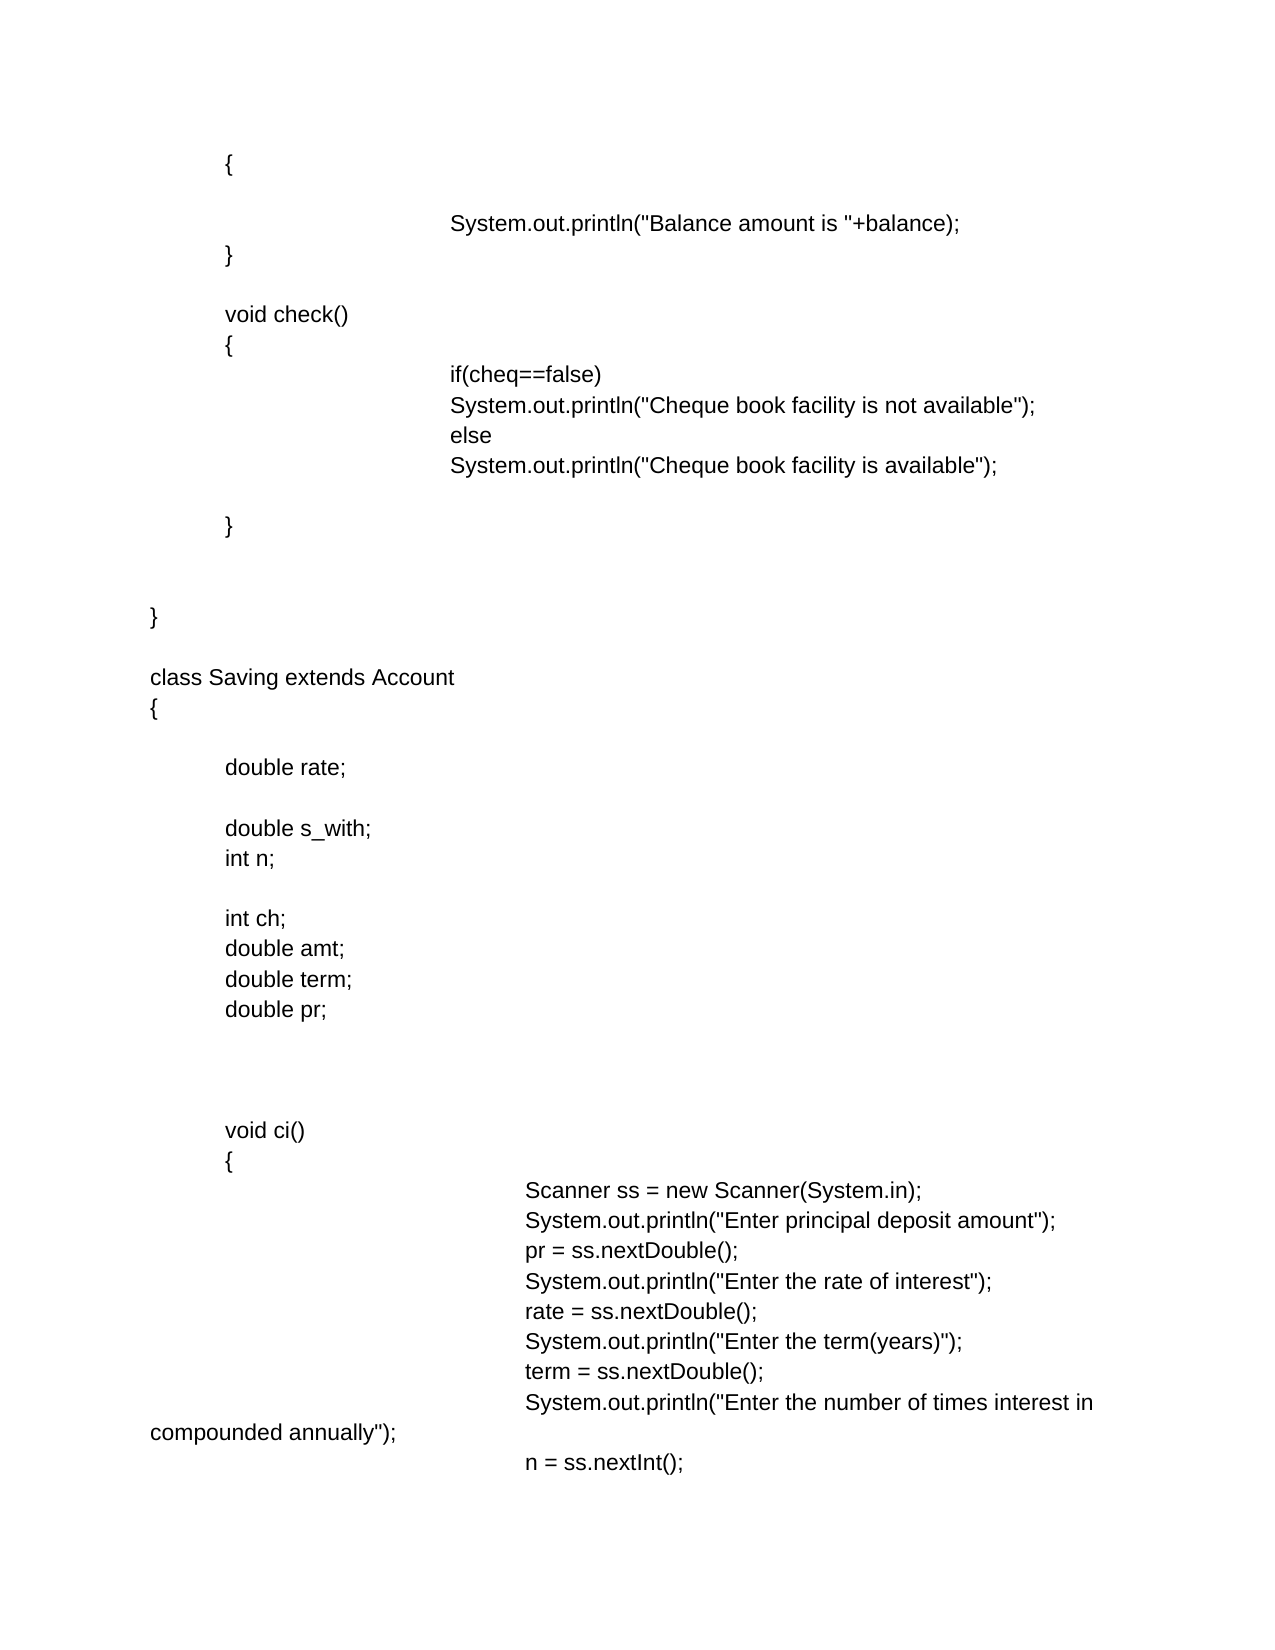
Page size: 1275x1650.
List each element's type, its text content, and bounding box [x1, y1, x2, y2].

text int n; [150, 845, 1125, 871]
text void check() [150, 301, 1125, 327]
text System.out.println("Cheque book facility is not available"); [150, 392, 1125, 418]
text n = ss.nextInt(); [150, 1449, 1125, 1475]
text void ci() [150, 1117, 1125, 1143]
text term = ss.nextDouble(); [150, 1358, 1125, 1385]
text System.out.println("Enter the term(years)"); [150, 1328, 1125, 1354]
text } [150, 603, 1125, 629]
text System.out.println("Enter the number of times interest in compounded annually"); [150, 1388, 1125, 1445]
text } [150, 241, 1125, 267]
text double s_with; [150, 814, 1125, 841]
text System.out.println("Enter the rate of interest"); [150, 1268, 1125, 1294]
text rate = ss.nextDouble(); [150, 1298, 1125, 1324]
text } [150, 512, 1125, 539]
text if(cheq==false) [150, 361, 1125, 388]
text pr = ss.nextDouble(); [150, 1237, 1125, 1264]
text { [150, 1147, 1125, 1173]
text int ch; [150, 905, 1125, 932]
text Scanner ss = new Scanner(System.in); [150, 1177, 1125, 1203]
text double rate; [150, 754, 1125, 781]
text System.out.println("Cheque book facility is available"); [150, 452, 1125, 478]
text double pr; [150, 996, 1125, 1022]
text { [150, 331, 1125, 358]
text System.out.println("Balance amount is "+balance); [150, 210, 1125, 237]
text { [150, 694, 1125, 720]
text { [150, 150, 1125, 176]
text class Saving extends Account [150, 663, 1125, 690]
text double term; [150, 966, 1125, 992]
text else [150, 422, 1125, 448]
text double amt; [150, 935, 1125, 962]
text System.out.println("Enter principal deposit amount"); [150, 1207, 1125, 1234]
